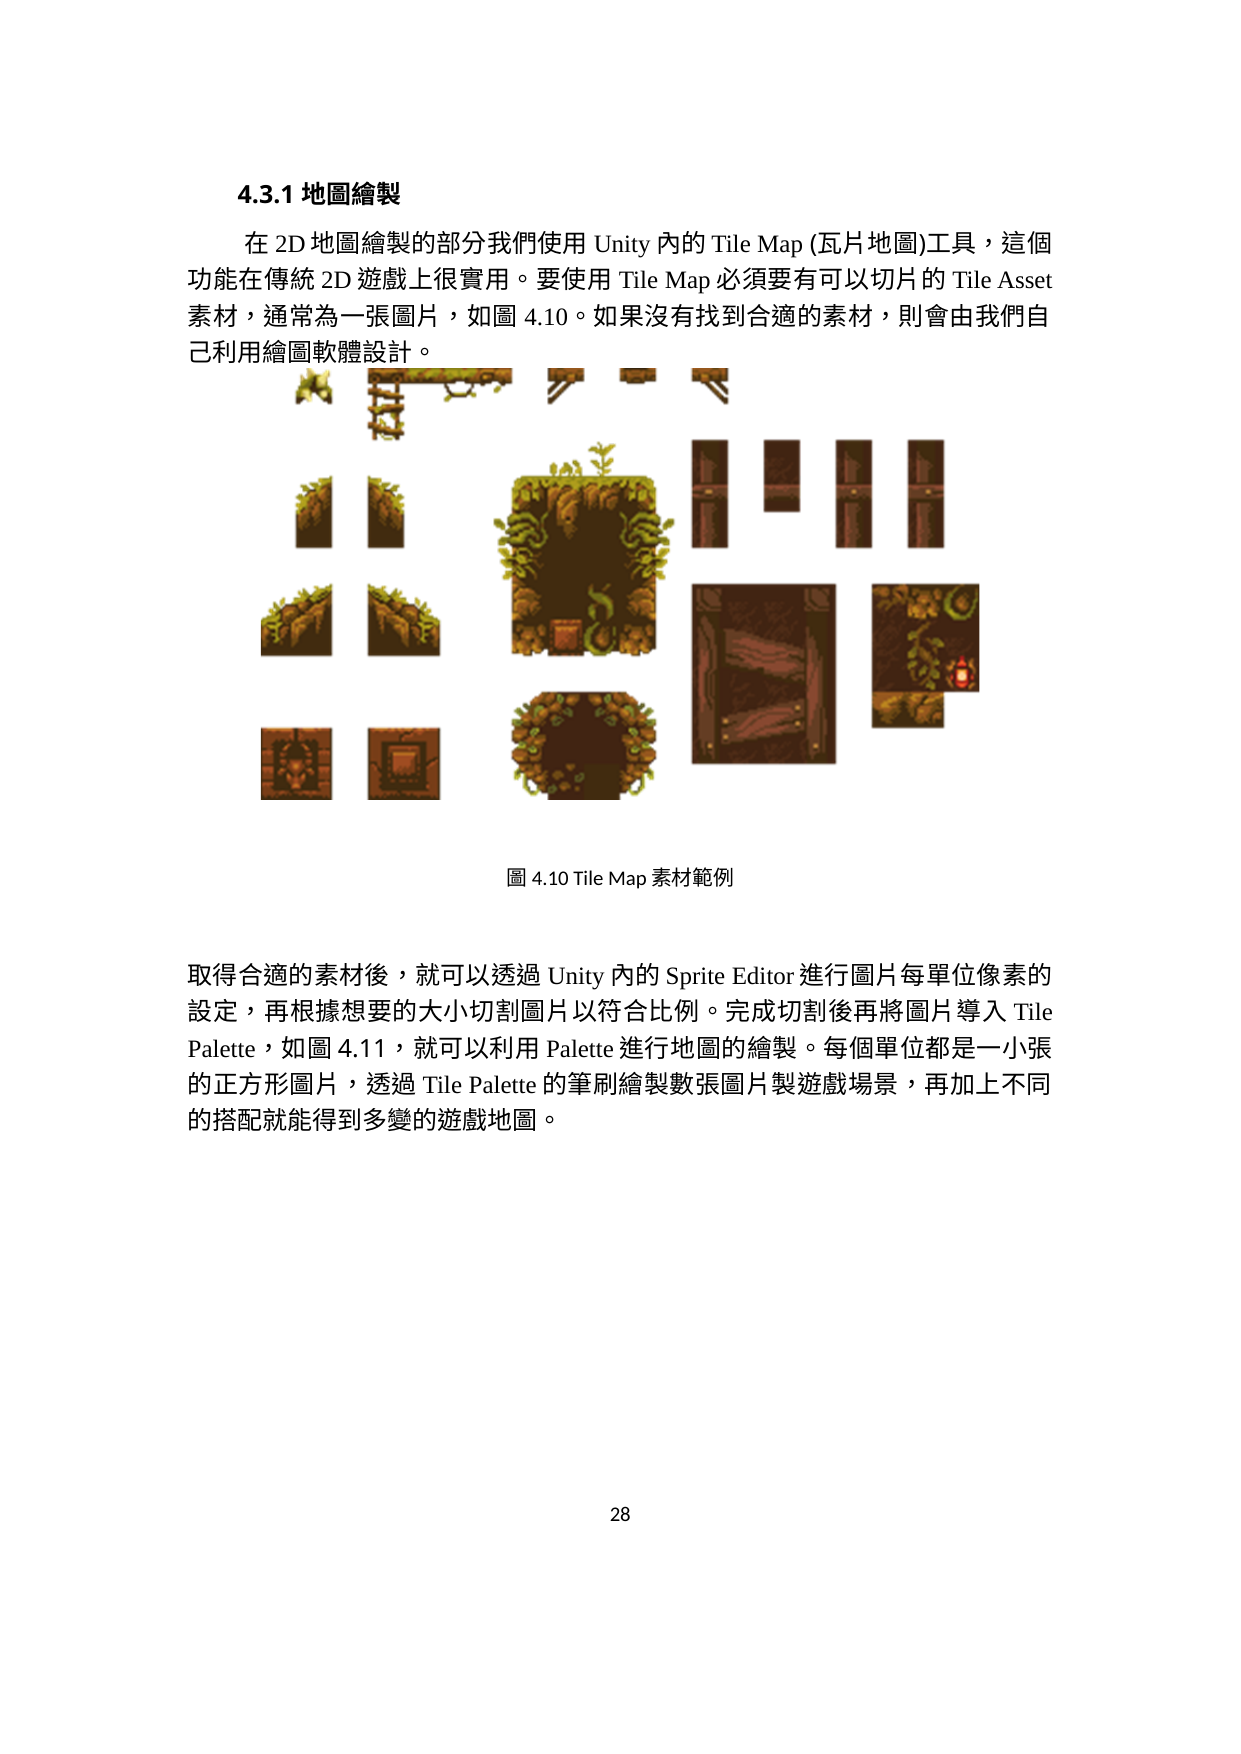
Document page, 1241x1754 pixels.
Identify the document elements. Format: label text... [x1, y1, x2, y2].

subtitle 4.3.1 地圖繪製 [187, 175, 1053, 211]
text 在2D地圖繪製的部分我們使用Unity內的Tile Map (瓦片地圖)工具，這個功能在傳統2D遊戲上很實用。要使用Tile Map必須要有可以切片的Tile Asset素材，通常為一張圖片，如圖4.10。如果沒有找到合適的素材，則會由我們自己利用繪圖軟體設計。 [187, 224, 1053, 369]
text 取得合適的素材後，就可以透過Unity內的Sprite Editor進行圖片每單位像素的設定，再根據想要的大小切割圖片以符合比例。完成切割後再將圖片導入Tile Palette，如圖4.11，就可以利用Palette進行地圖的繪製。每個單位都是一小張的正方形圖片，透過Tile Palette的筆刷繪製數張圖片製遊戲場景，再加上不同的搭配就能得到多變的遊戲地圖。 [187, 956, 1053, 1137]
picture [260, 368, 980, 800]
text 圖 4.10 Tile Map素材範例 [187, 861, 1053, 891]
